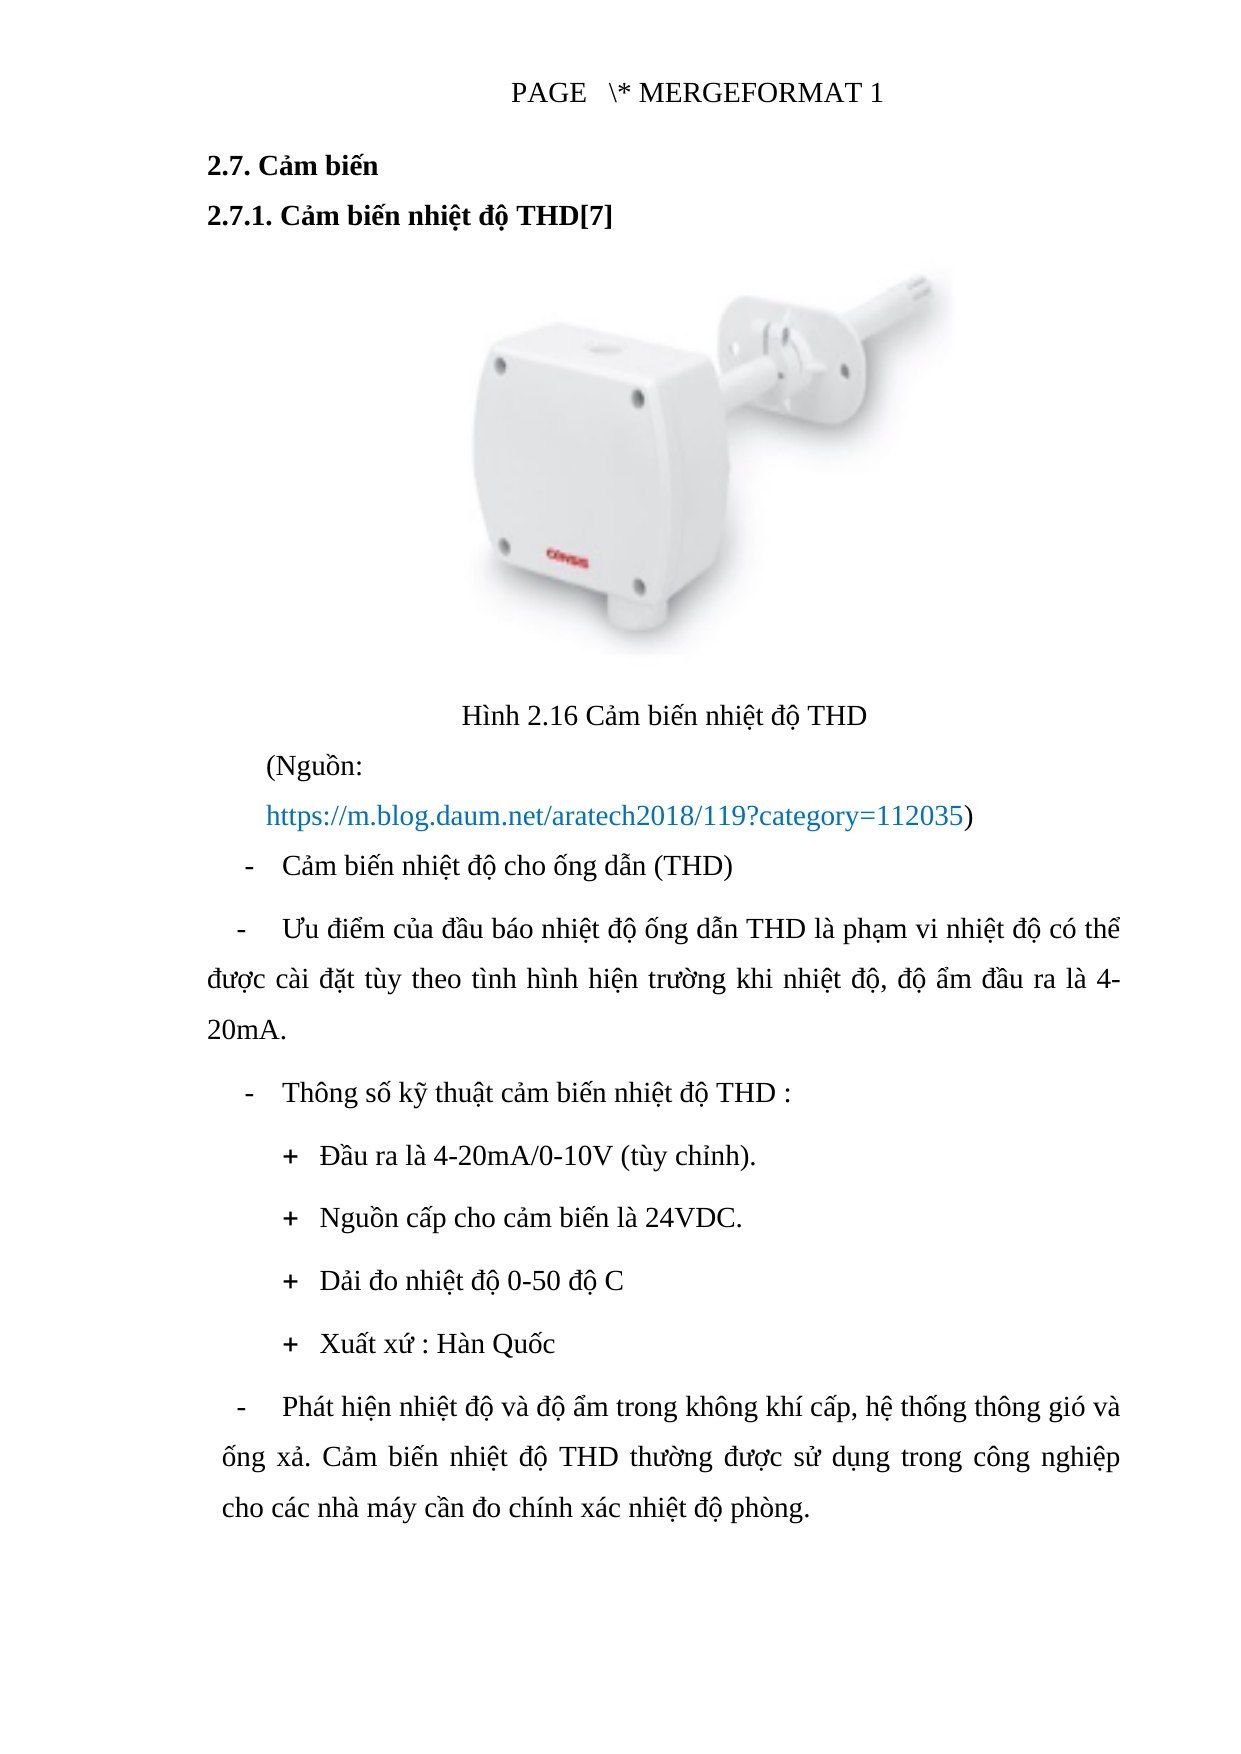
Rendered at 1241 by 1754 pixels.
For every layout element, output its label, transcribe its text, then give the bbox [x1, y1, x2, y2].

list Đầu ra là 4-20mA/0-10V (tùy chỉnh). [282, 1138, 1122, 1171]
text https://m.blog.daum.net/aratech2018/119?category=112035) [207, 798, 1122, 832]
text (Nguồn: [207, 748, 1122, 781]
list Xuất xứ : Hàn Quốc [282, 1326, 1122, 1360]
list Ưu điểm của đầu báo nhiệt độ ống dẫn THD là phạm vi nhiệt độ có thể được cài đặt tùy theo tình hình hiện trường khi nhiệt độ, độ ẩm đầu ra là 4-20mA. [207, 911, 1122, 1046]
text Hình 2.16 Cảm biến nhiệt độ THD [207, 698, 1122, 731]
picture [392, 248, 996, 669]
list Dải đo nhiệt độ 0-50 độ C [282, 1263, 1122, 1297]
list Nguồn cấp cho cảm biến là 24VDC. [282, 1201, 1122, 1234]
text Cảm biến [207, 148, 1122, 181]
list Thông số kỹ thuật cảm biến nhiệt độ THD : [244, 1075, 1122, 1108]
list Cảm biến nhiệt độ cho ống dẫn (THD) [244, 848, 1122, 882]
list Phát hiện nhiệt độ và độ ẩm trong không khí cấp, hệ thống thông gió và ống xả. Cảm biến nhiệt độ THD thường được sử dụng trong công nghiệp cho các nhà máy cần đo chính xác nhiệt độ phòng. [222, 1389, 1122, 1523]
text Cảm biến nhiệt độ THD[7] [207, 198, 1122, 232]
